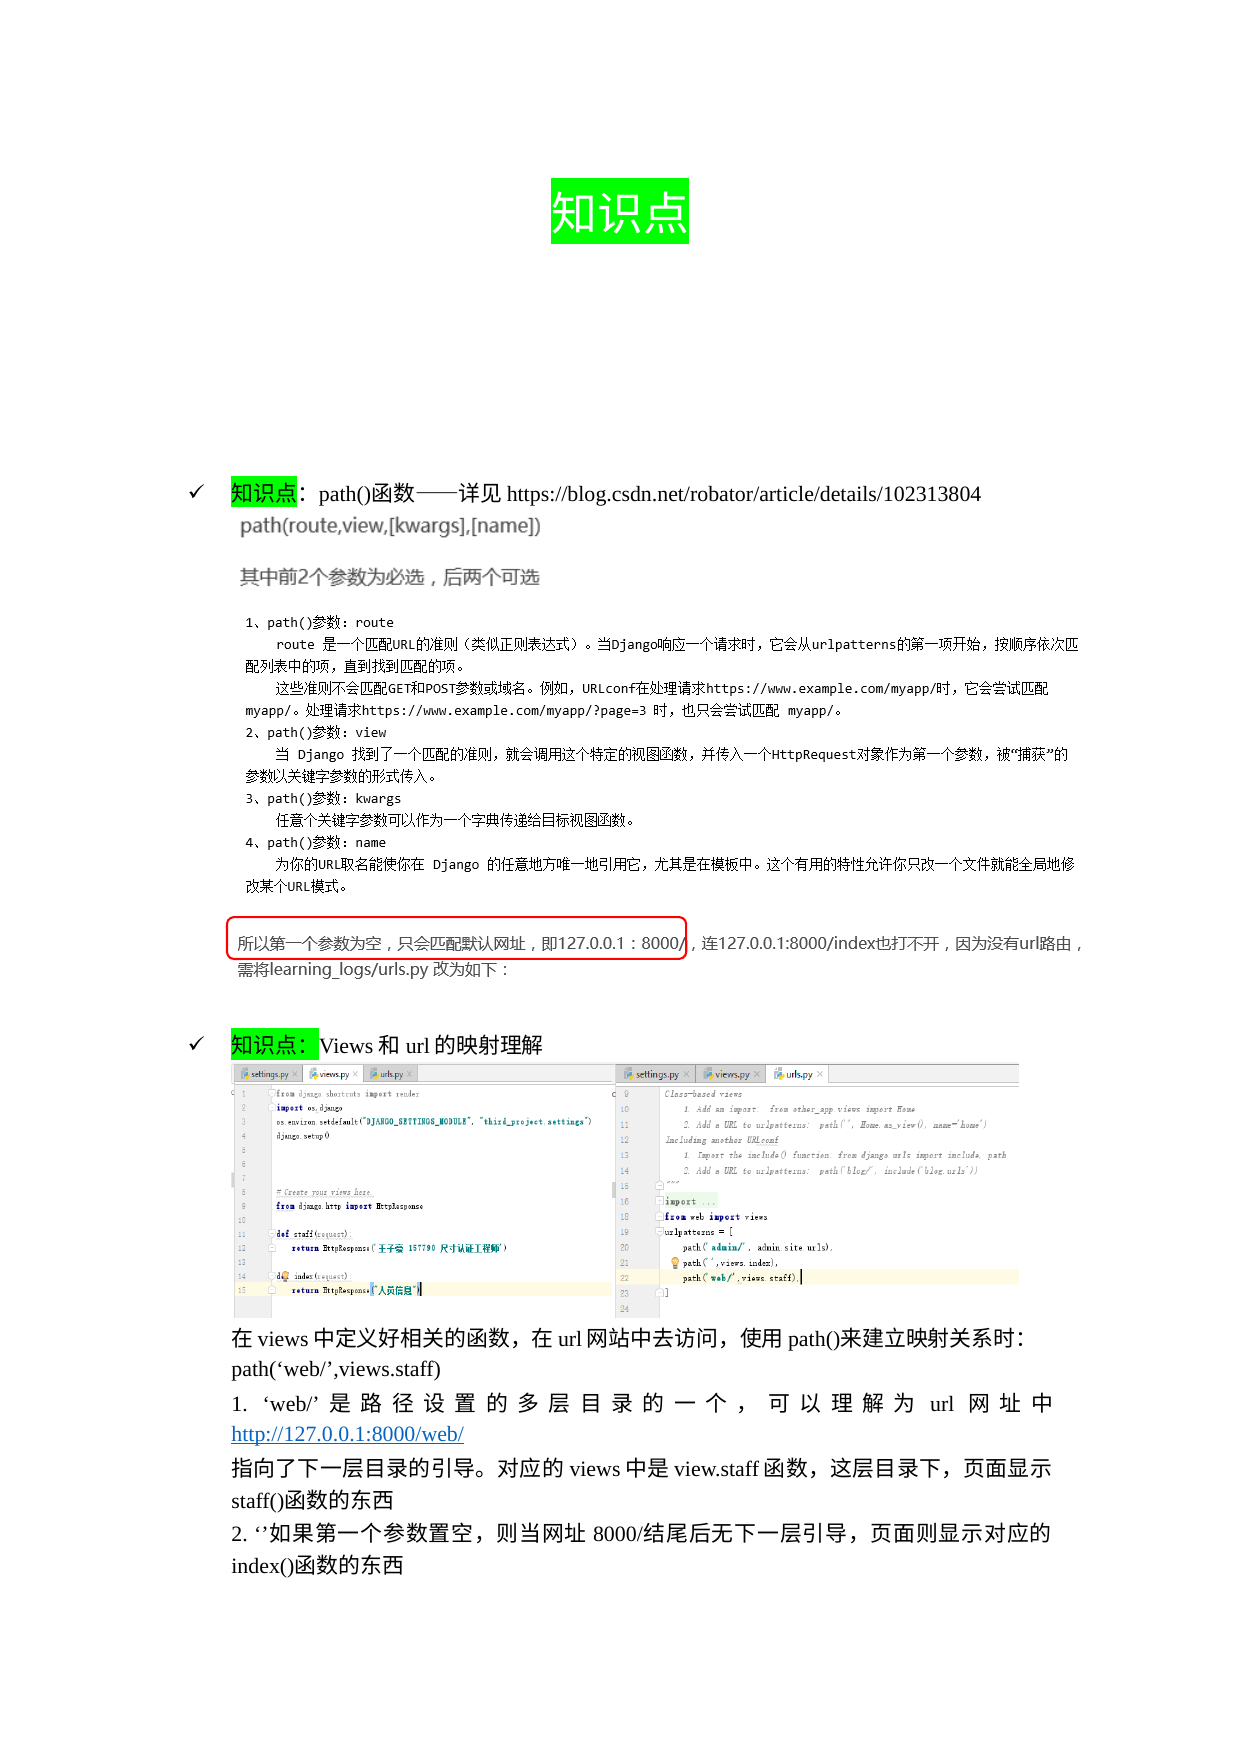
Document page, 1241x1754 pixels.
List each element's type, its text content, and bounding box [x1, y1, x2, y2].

list 知识点：Views 和 url的映射理解 [319, 1028, 1053, 1060]
list 1. ‘web/’是路径设置的多层目录的一个，可以理解为url网址中 http://127.0.0.1:8000/web/ [231, 1385, 1053, 1450]
list 在views中定义好相关的函数，在url网站中去访问，使用path()来建立映射关系时： [231, 1320, 1053, 1353]
subtitle 知识点 [187, 162, 1053, 259]
picture [231, 507, 559, 602]
list 2. ‘’如果第一个参数置空，则当网址8000/结尾后无下一层引导，页面则显示对应的index()函数的东西 [231, 1515, 1053, 1580]
list 知识点：path()函数——详见https://blog.csdn.net/robator/article/details/102313804 [187, 475, 1053, 508]
list path(‘web/’,views.staff) [231, 1353, 1053, 1385]
list 指向了下一层目录的引导。对应的views中是view.staff函数，这层目录下，页面显示staff()函数的东西 [231, 1450, 1053, 1515]
picture [231, 919, 685, 957]
picture [231, 1062, 1019, 1318]
picture [231, 605, 1097, 992]
